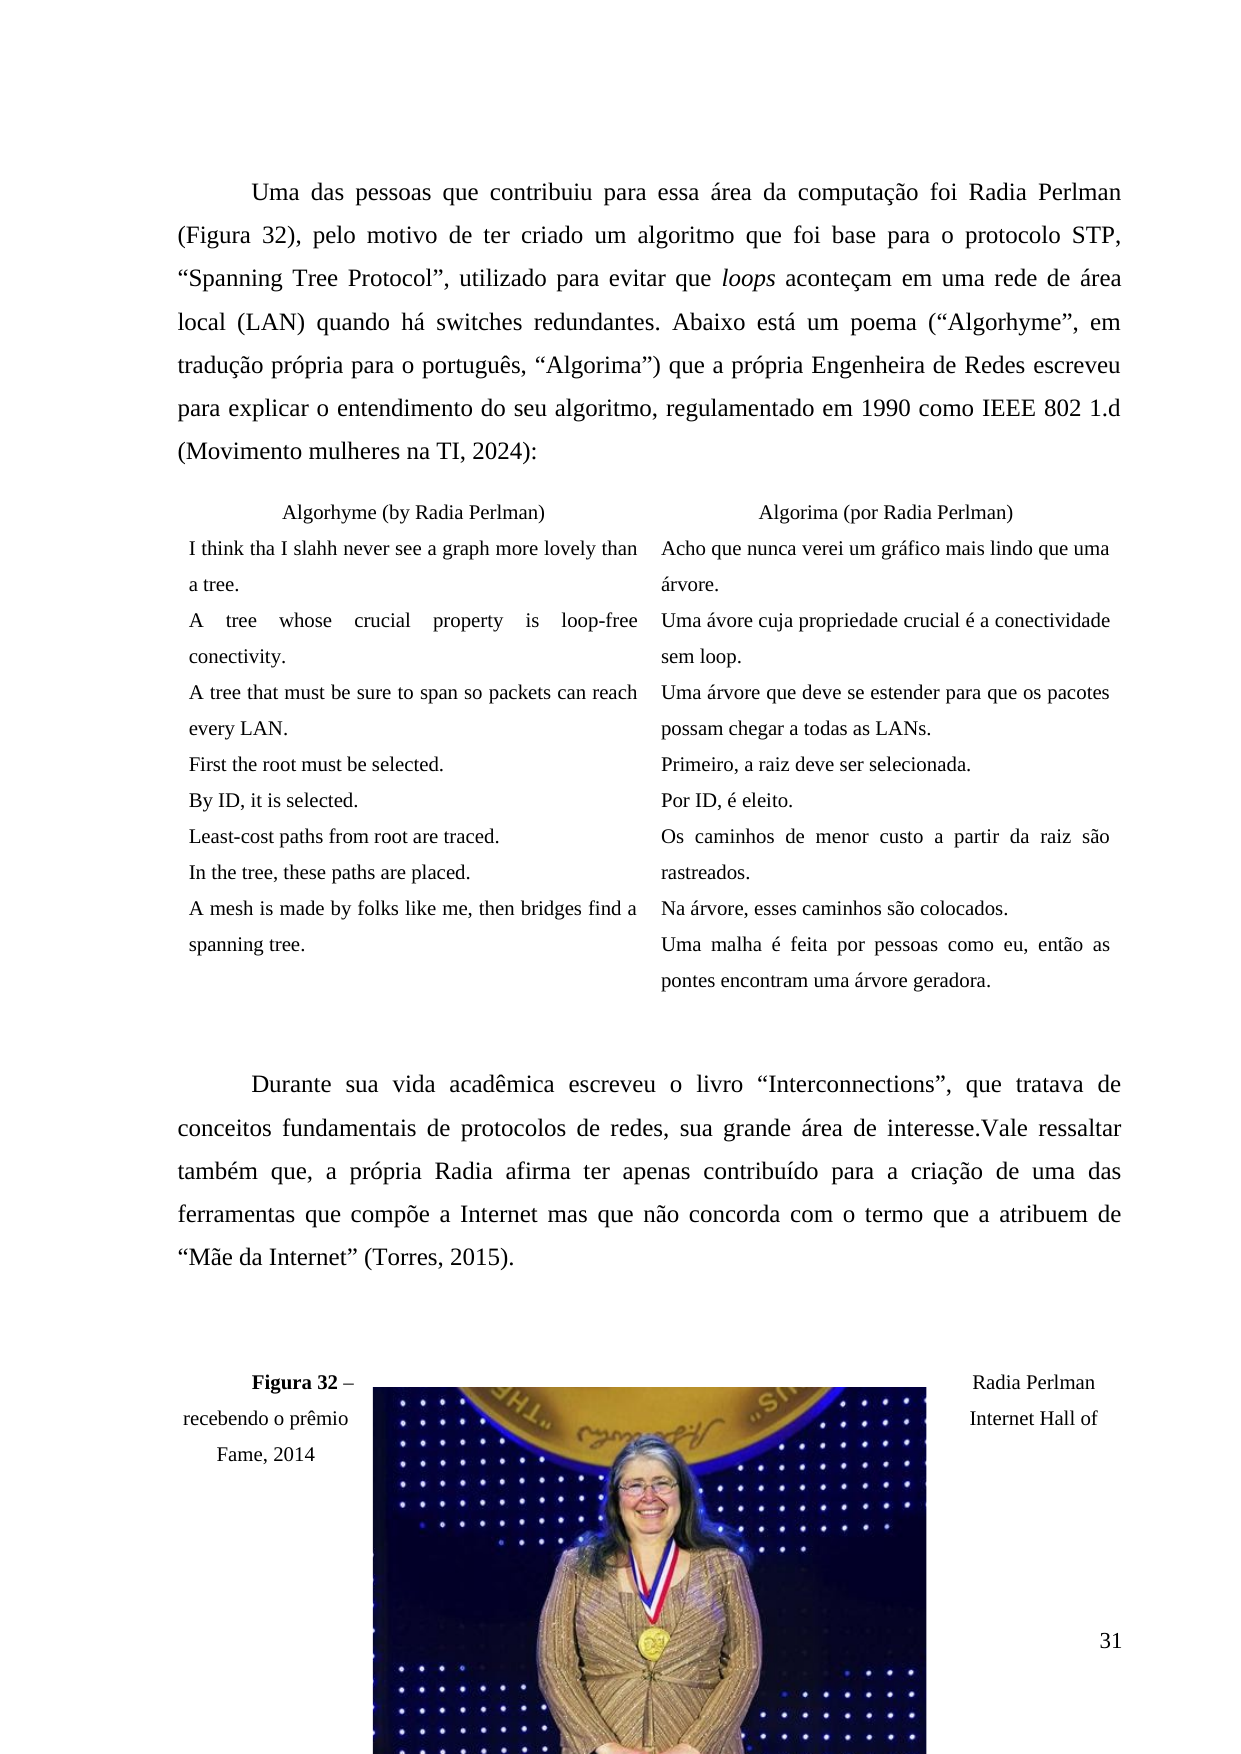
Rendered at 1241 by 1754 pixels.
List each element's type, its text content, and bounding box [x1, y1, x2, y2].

table_header Algorima (por Radia Perlman) Acho que nunca verei um gráfico mais lindo que uma árvore. Uma ávore cuja propriedade crucial é a conectividade sem loop. Uma árvore que deve se estender para que os pacotes possam chegar a todas as LANs. Primeiro, a raiz deve ser selecionada. Por ID, é eleito. Os caminhos de menor custo a partir da raiz são rastreados. Na árvore, esses caminhos são colocados. Uma malha é feita por pessoas como eu, então as pontes encontram uma árvore geradora. [650, 500, 1122, 1006]
text Uma das pessoas que contribuiu para essa área da computação foi Radia Perlman (Figura 32), pelo motivo de ter criado um algoritmo que foi base para o protocolo STP, “Spanning Tree Protocol”, utilizado para evitar que loops aconteçam em uma rede de área local (LAN) quando há switches redundantes. Abaixo está um poema (“Algorhyme”, em tradução própria para o português, “Algorima”) que a própria Engenheira de Redes escreveu para explicar o entendimento do seu algoritmo, regulamentado em 1990 como IEEE 802 1.d (Movimento mulheres na TI, 2024): [177, 177, 1122, 465]
picture [372, 1387, 927, 1754]
text Figura 32 – Radia Perlman recebendo o prêmio Internet Hall of Fame, 2014 [177, 1370, 1122, 1466]
table_header Algorhyme (by Radia Perlman) I think tha I slahh never see a graph more lovely than a tree. A tree whose crucial property is loop-free conectivity. A tree that must be sure to span so packets can reach every LAN. First the root must be selected. By ID, it is selected. Least-cost paths from root are traced. In the tree, these paths are placed. A mesh is made by folks like me, then bridges find a spanning tree. [177, 500, 649, 1006]
text Durante sua vida acadêmica escreveu o livro “Interconnections”, que tratava de conceitos fundamentais de protocolos de redes, sua grande área de interesse.Vale ressaltar também que, a própria Radia afirma ter apenas contribuído para a criação de uma das ferramentas que compõe a Internet mas que não concorda com o termo que a atribuem de “Mãe da Internet” (Torres, 2015). [177, 1069, 1122, 1271]
